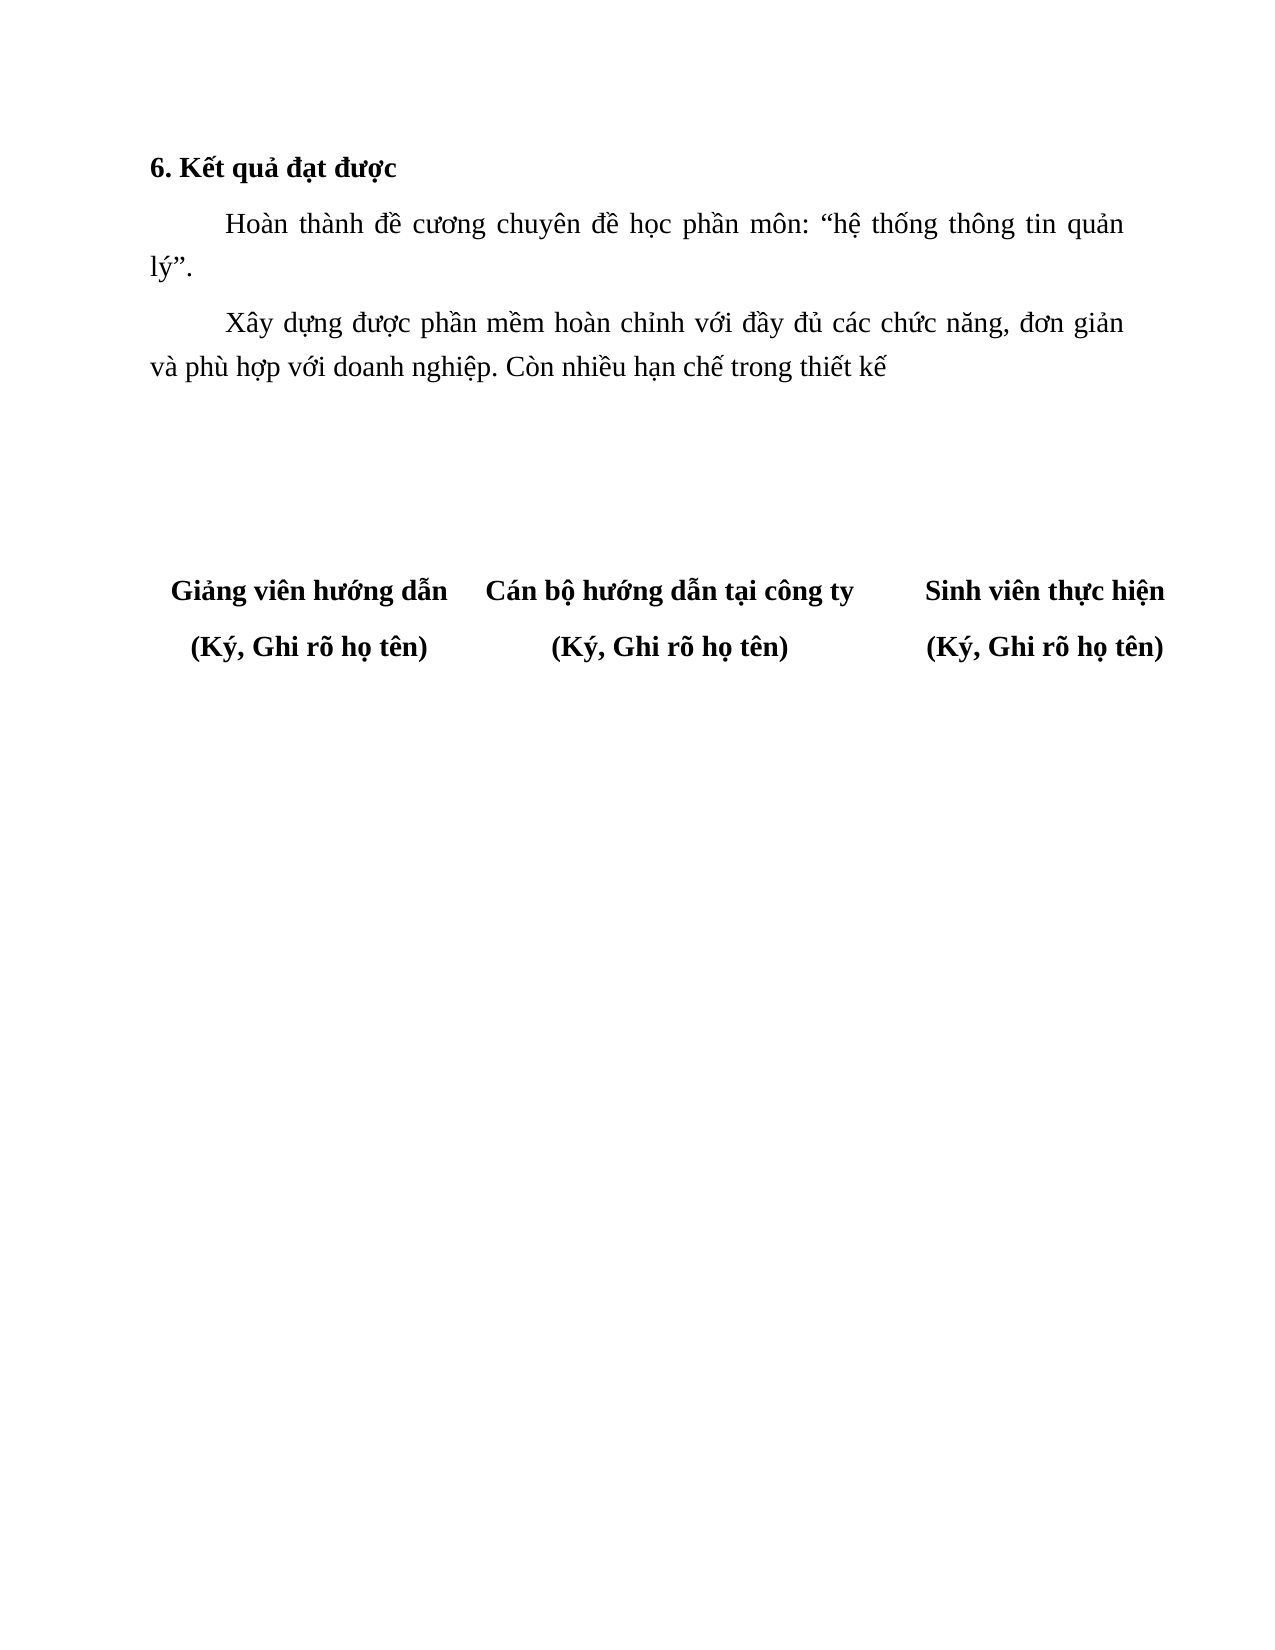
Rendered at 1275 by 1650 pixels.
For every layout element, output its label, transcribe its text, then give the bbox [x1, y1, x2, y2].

table_header Cán bộ hướng dẫn tại công ty (Ký, Ghi rõ họ tên) [468, 573, 871, 980]
table_header Sinh viên thực hiện (Ký, Ghi rõ họ tên) [871, 573, 1218, 980]
table_header Giảng viên hướng dẫn (Ký, Ghi rõ họ tên) [150, 573, 468, 980]
text 6. Kết quả đạt được [150, 150, 1125, 183]
text Hoàn thành đề cương chuyên đề học phần môn: “hệ thống thông tin quản lý”. [150, 206, 1125, 283]
text Xây dựng được phần mềm hoàn chỉnh với đầy đủ các chức năng, đơn giản và phù hợp với doanh nghiệp. Còn nhiều hạn chế trong thiết kế [150, 306, 1125, 383]
